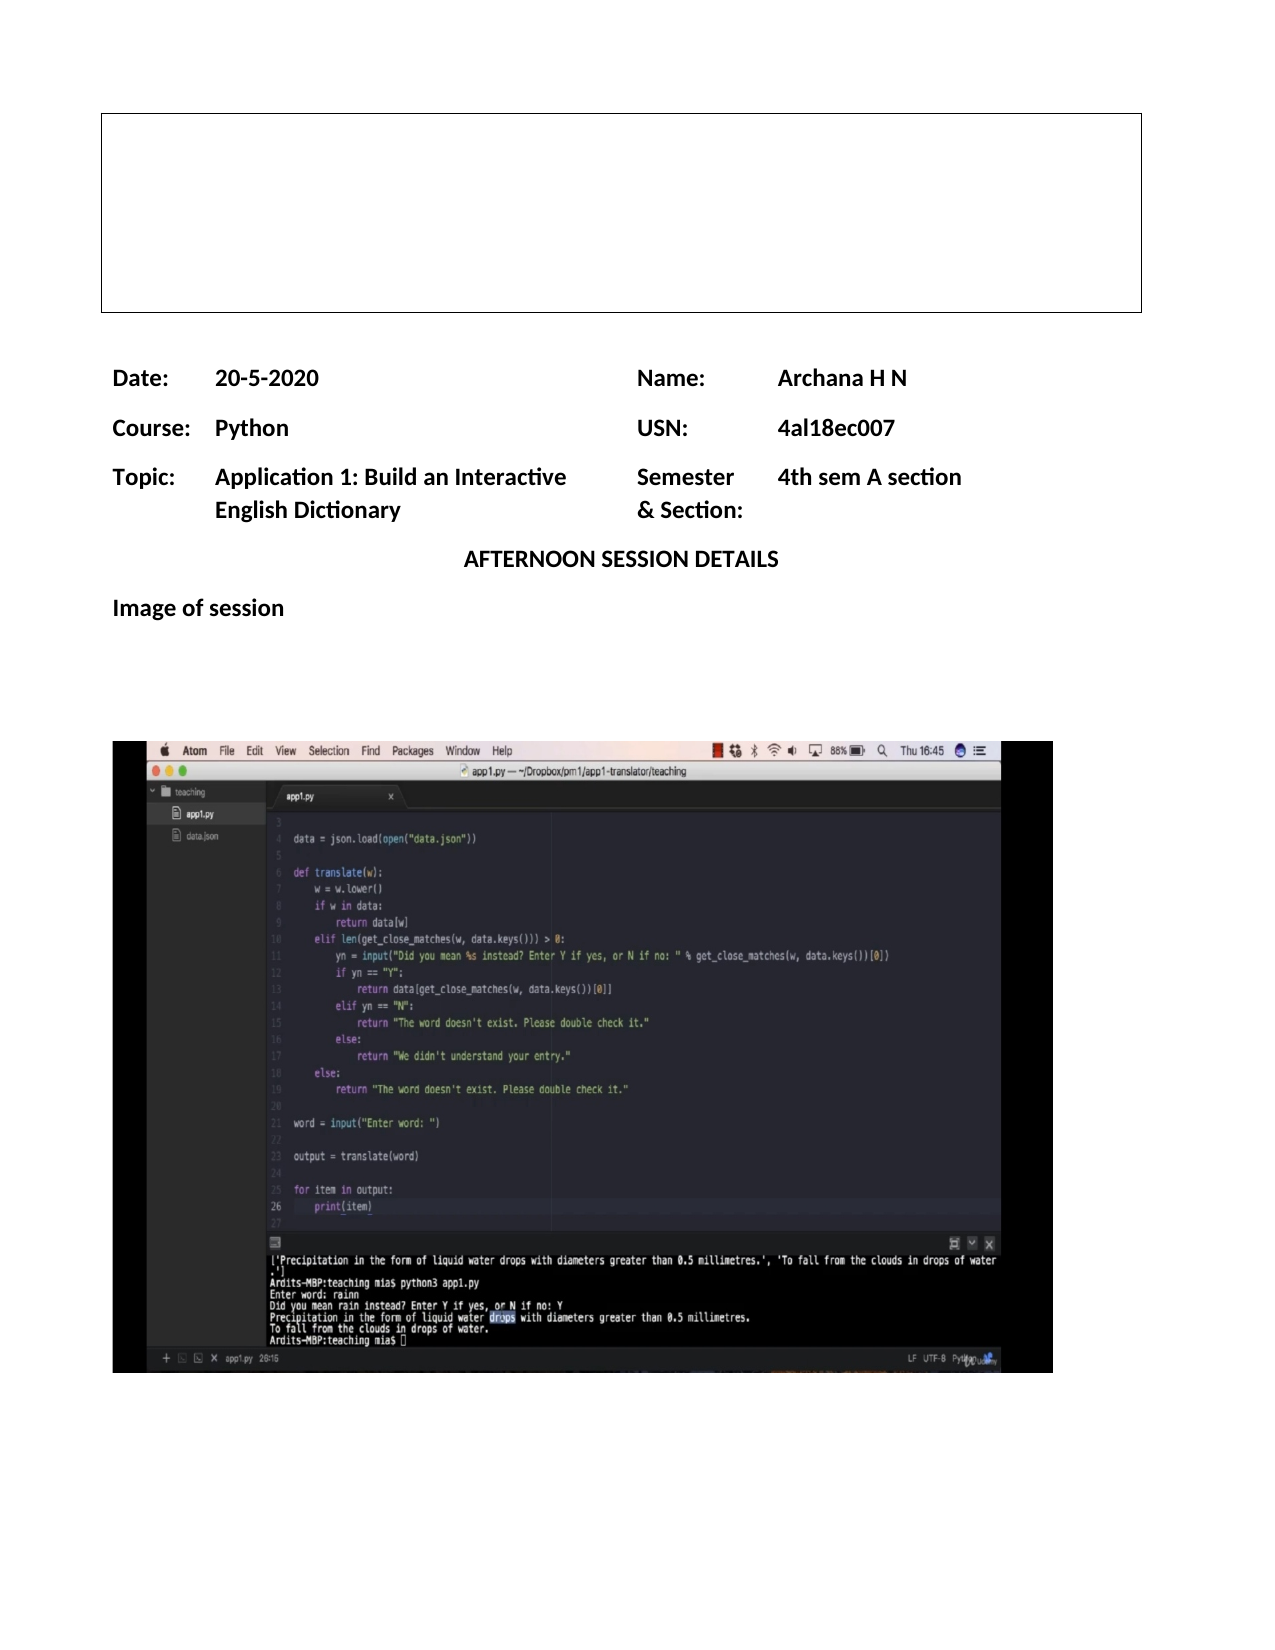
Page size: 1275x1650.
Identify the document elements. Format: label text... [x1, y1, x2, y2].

table_cell 4th sem A section [766, 461, 1150, 543]
table_cell Application 1: Build an Interactive English Dictionary [204, 461, 626, 543]
table_cell Python [204, 412, 626, 461]
table_cell AFTERNOON SESSION DETAILS [101, 543, 1141, 592]
table_cell USN: [626, 412, 766, 461]
table_cell 4al18ec007 [766, 412, 1150, 461]
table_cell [102, 114, 1141, 312]
picture [112, 741, 1053, 1373]
table_cell Course: [101, 412, 204, 461]
table_header Archana H N [766, 363, 1150, 412]
table_cell Image of session [101, 593, 1141, 1372]
table_header 20-5-2020 [204, 363, 626, 412]
table_header Date: [101, 363, 204, 412]
table_cell Topic: [101, 461, 204, 543]
table_header Name: [626, 363, 766, 412]
table_cell Semester & Section: [626, 461, 766, 543]
